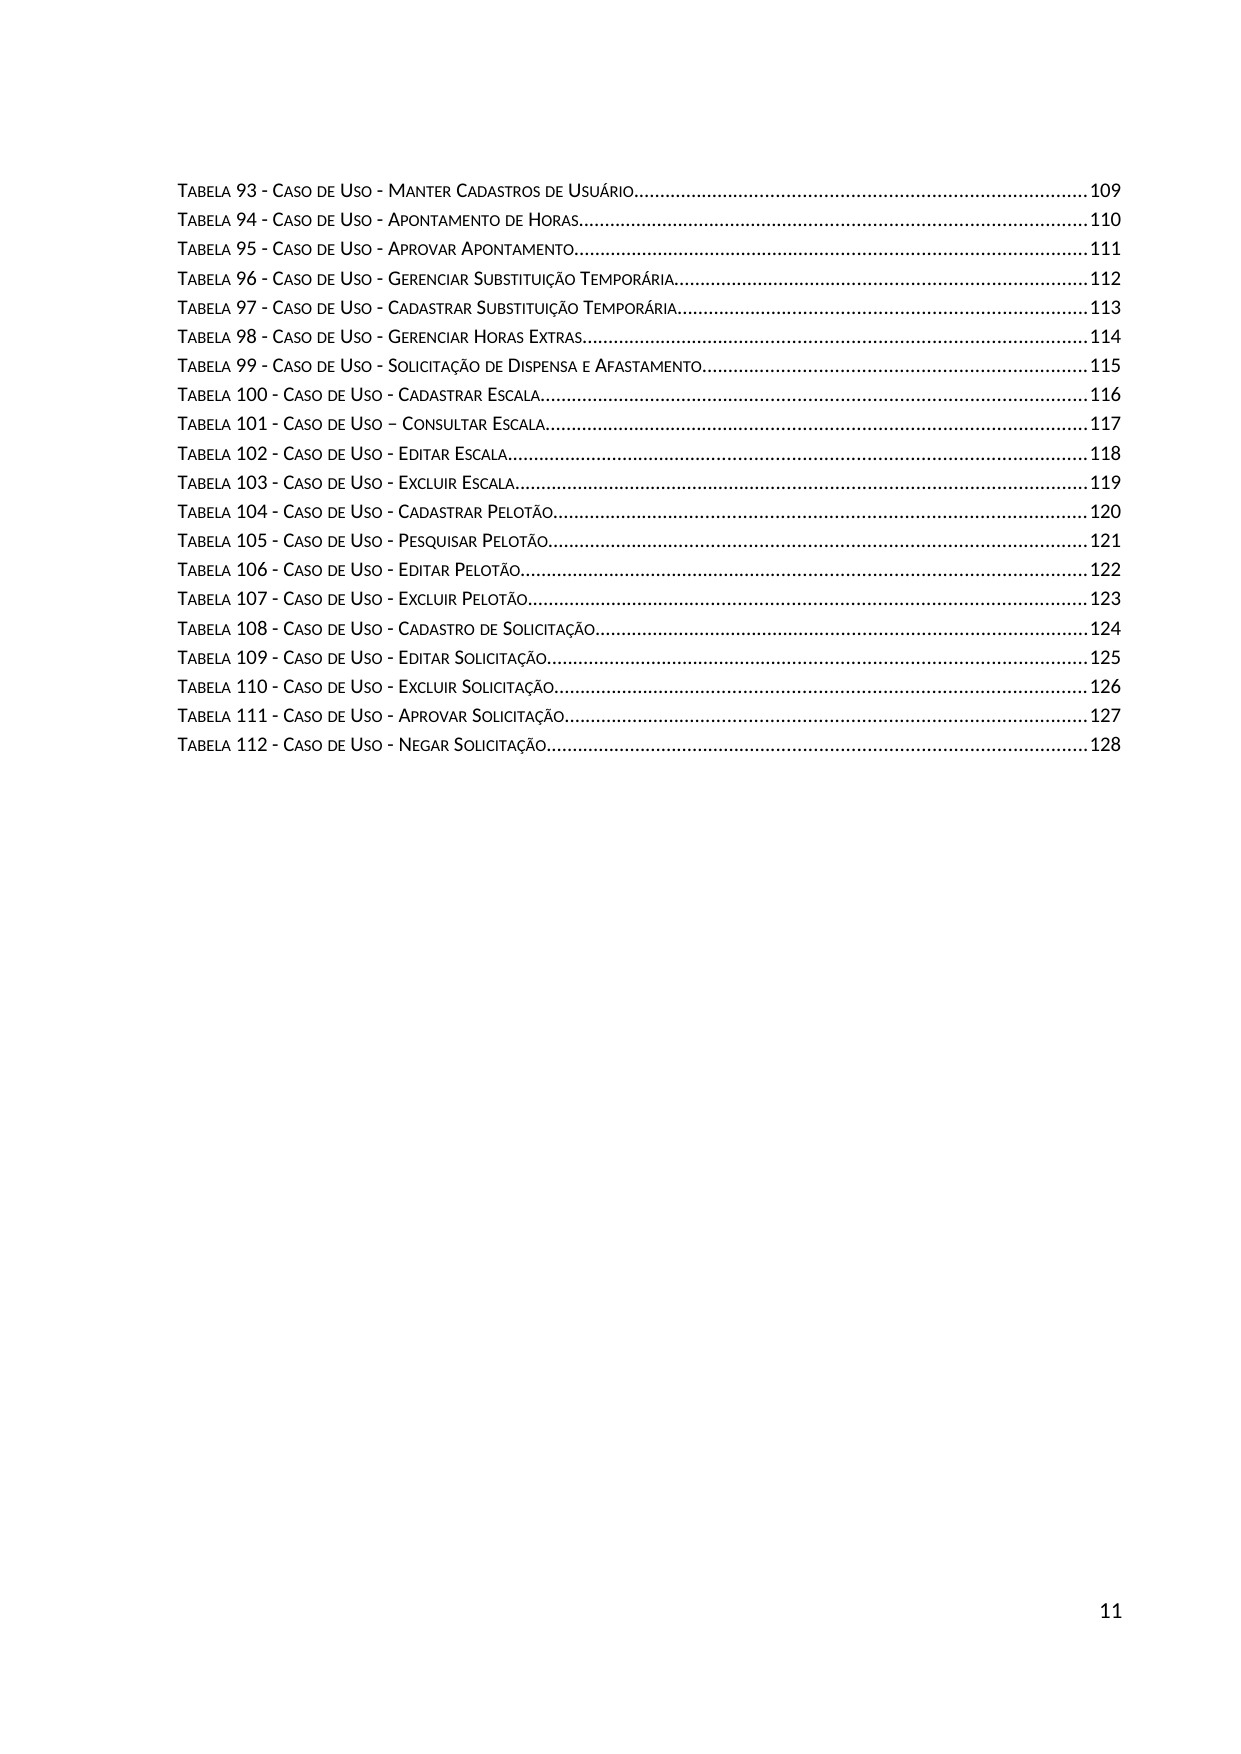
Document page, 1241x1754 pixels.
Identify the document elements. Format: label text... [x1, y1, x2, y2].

text Tabela 111 - Caso de Uso - Aprovar Solicitação 127 [177, 702, 1122, 728]
text Tabela 94 - Caso de Uso - Apontamento de Horas 110 [177, 206, 1122, 232]
text Tabela 96 - Caso de Uso - Gerenciar Substituição Temporária 112 [177, 265, 1122, 290]
text Tabela 104 - Caso de Uso - Cadastrar Pelotão 120 [177, 498, 1122, 523]
text Tabela 112 - Caso de Uso - Negar Solicitação 128 [177, 731, 1122, 757]
text Tabela 106 - Caso de Uso - Editar Pelotão 122 [177, 556, 1122, 582]
text Tabela 107 - Caso de Uso - Excluir Pelotão 123 [177, 586, 1122, 611]
text Tabela 97 - Caso de Uso - Cadastrar Substituição Temporária 113 [177, 294, 1122, 319]
text Tabela 98 - Caso de Uso - Gerenciar Horas Extras 114 [177, 323, 1122, 348]
text Tabela 108 - Caso de Uso - Cadastro de Solicitação 124 [177, 615, 1122, 640]
text Tabela 105 - Caso de Uso - Pesquisar Pelotão 121 [177, 527, 1122, 553]
text Tabela 103 - Caso de Uso - Excluir Escala 119 [177, 469, 1122, 494]
text Tabela 95 - Caso de Uso - Aprovar Apontamento 111 [177, 236, 1122, 261]
text Tabela 110 - Caso de Uso - Excluir Solicitação 126 [177, 673, 1122, 698]
text Tabela 109 - Caso de Uso - Editar Solicitação 125 [177, 644, 1122, 669]
text Tabela 93 - Caso de Uso - Manter Cadastros de Usuário 109 [177, 177, 1122, 203]
text Tabela 101 - Caso de Uso – Consultar Escala 117 [177, 411, 1122, 436]
text Tabela 100 - Caso de Uso - Cadastrar Escala 116 [177, 381, 1122, 407]
text Tabela 102 - Caso de Uso - Editar Escala 118 [177, 440, 1122, 465]
text Tabela 99 - Caso de Uso - Solicitação de Dispensa e Afastamento 115 [177, 352, 1122, 378]
